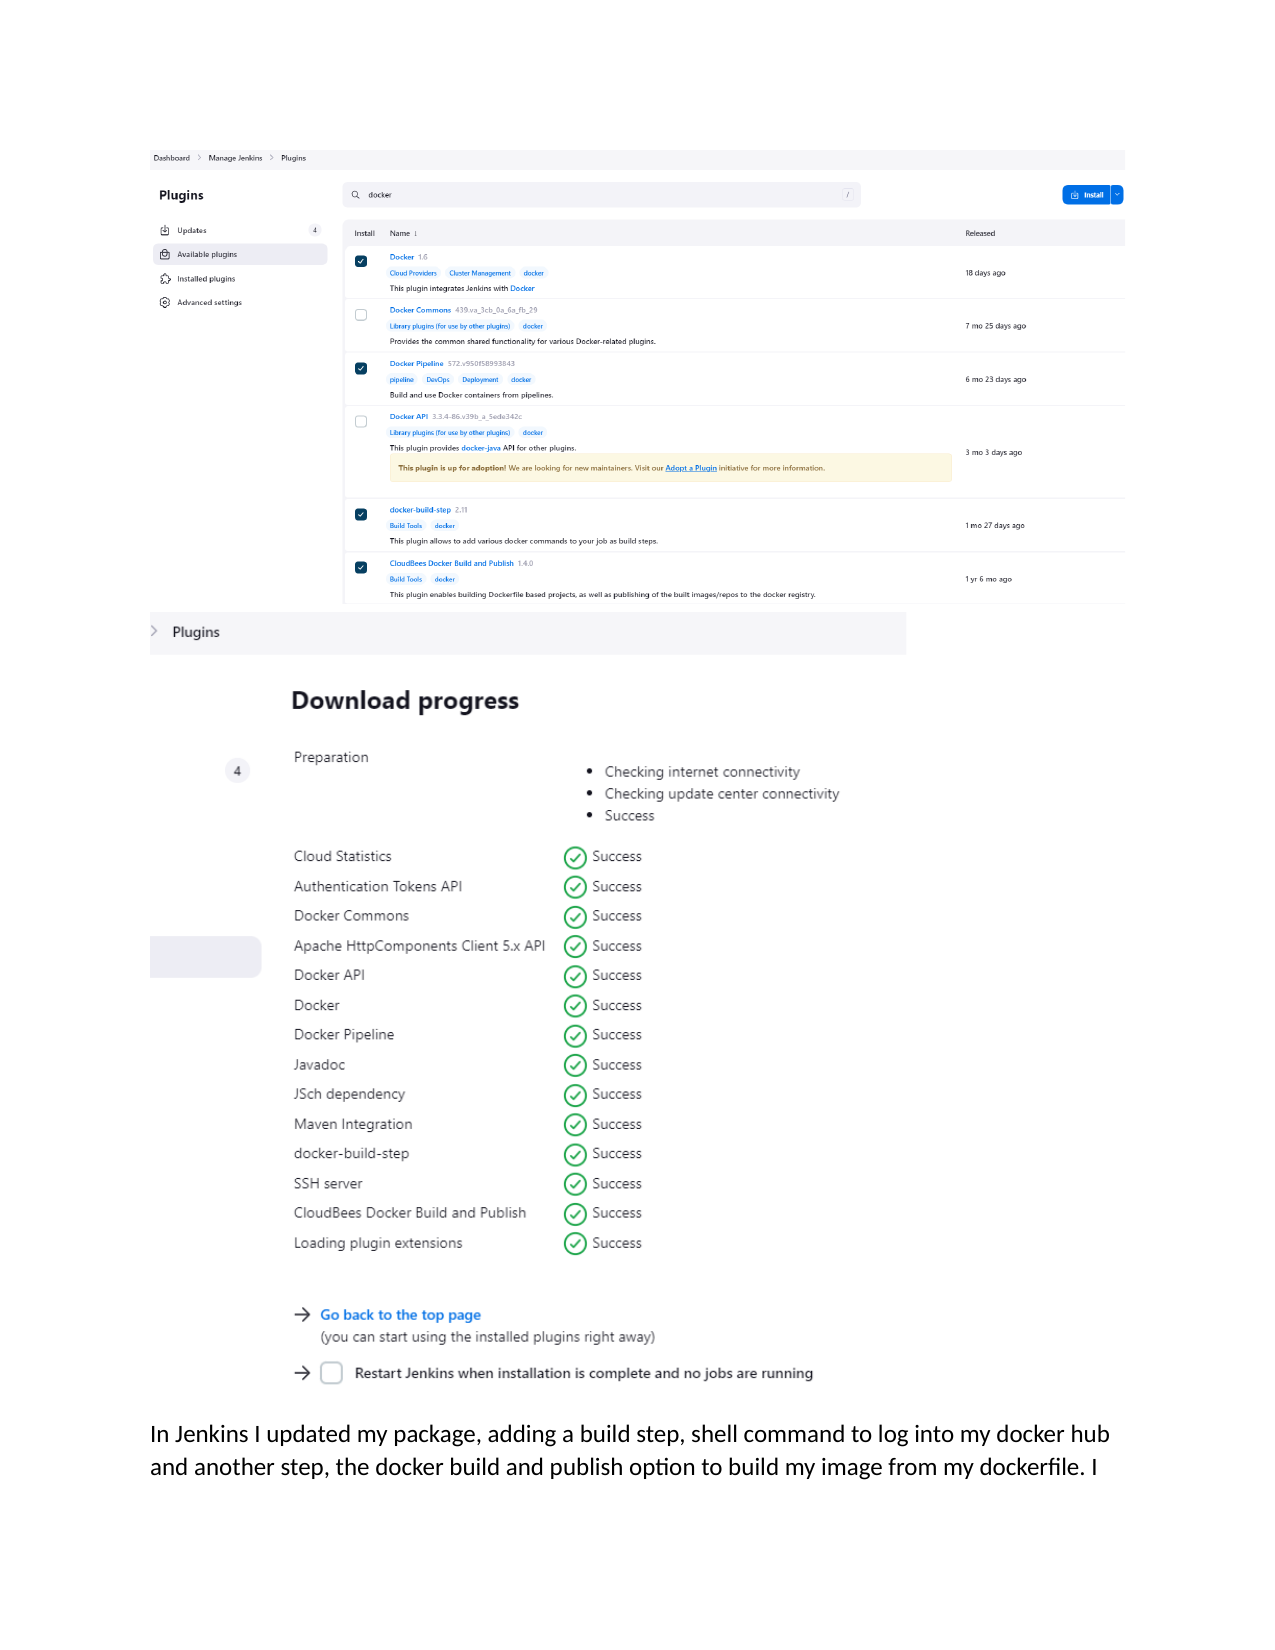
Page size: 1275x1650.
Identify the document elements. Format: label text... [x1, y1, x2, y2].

picture [150, 150, 1125, 604]
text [150, 1419, 1125, 1482]
picture [150, 612, 907, 1400]
